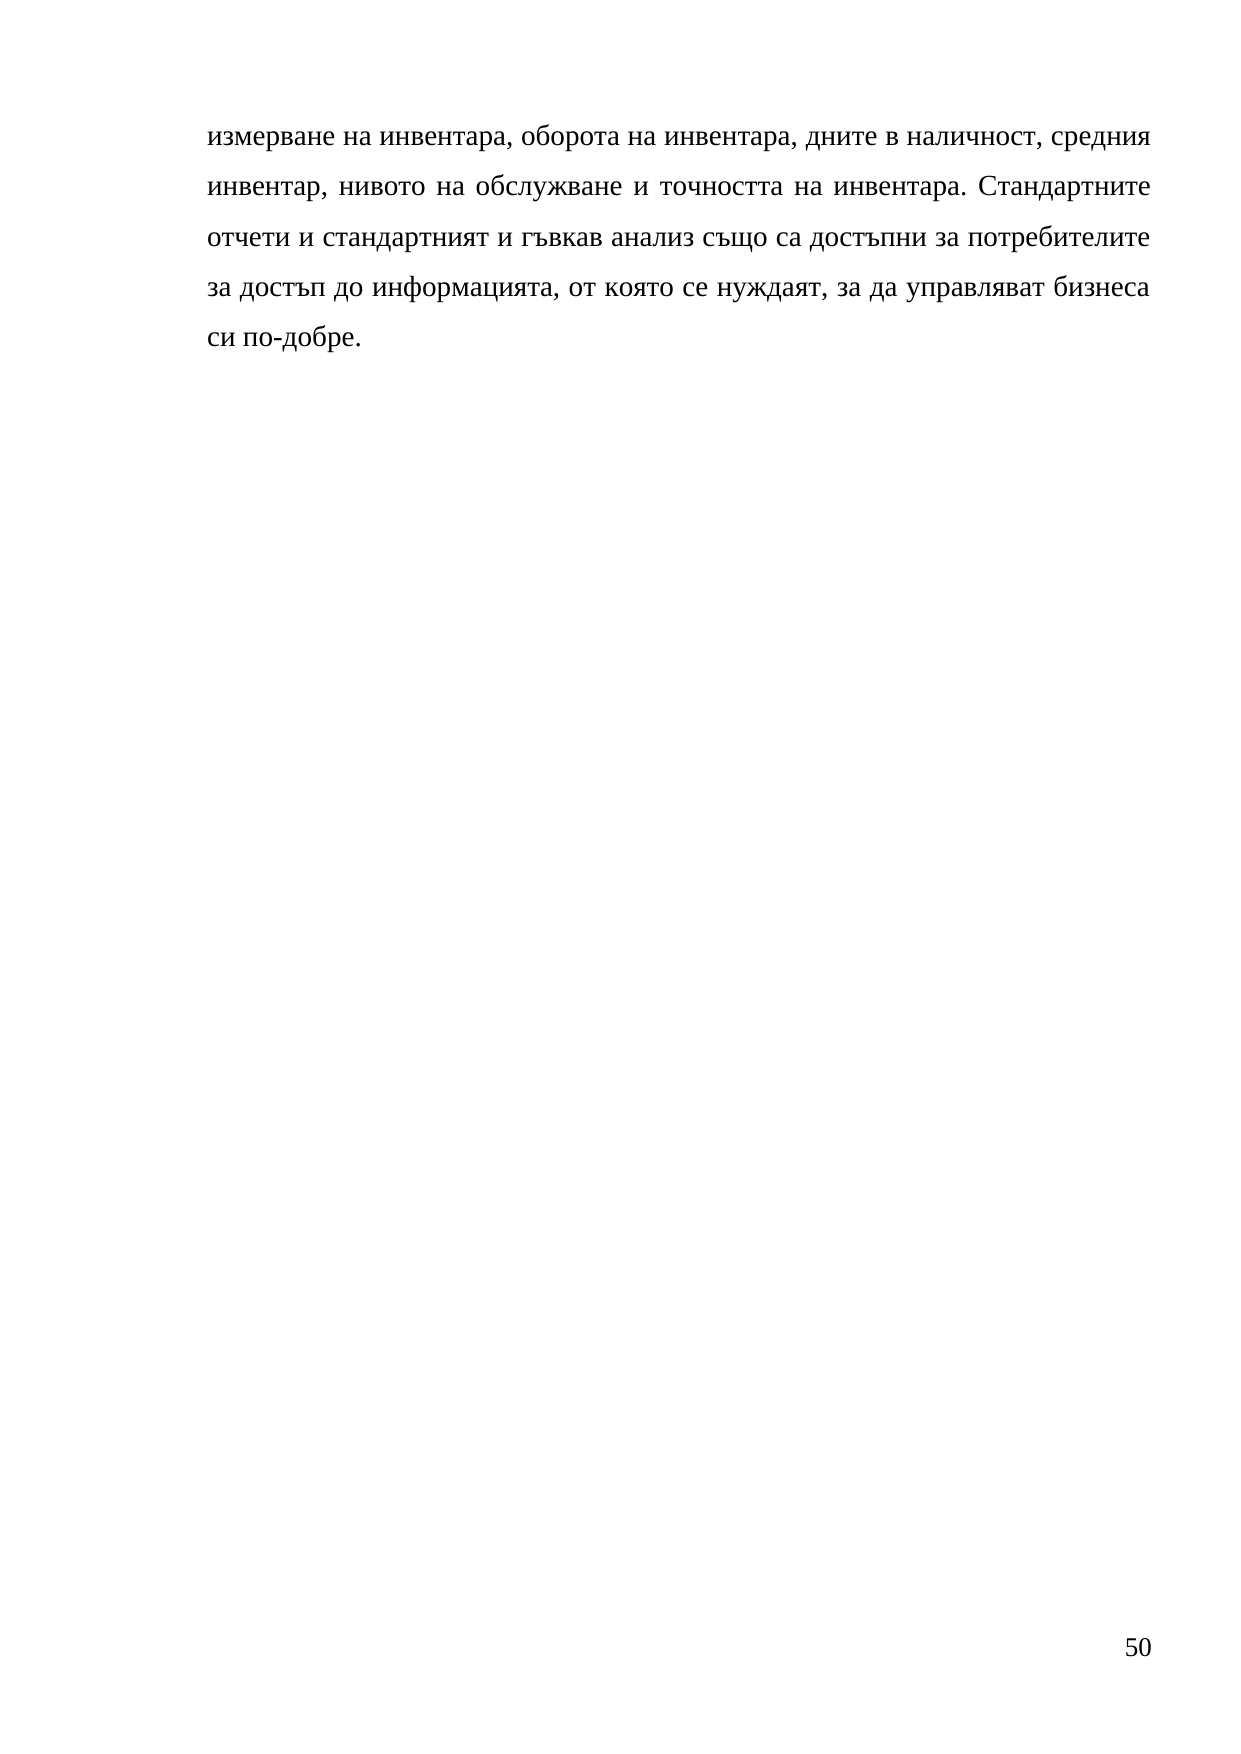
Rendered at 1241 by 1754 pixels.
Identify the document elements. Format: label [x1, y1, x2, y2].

text [207, 118, 1152, 353]
